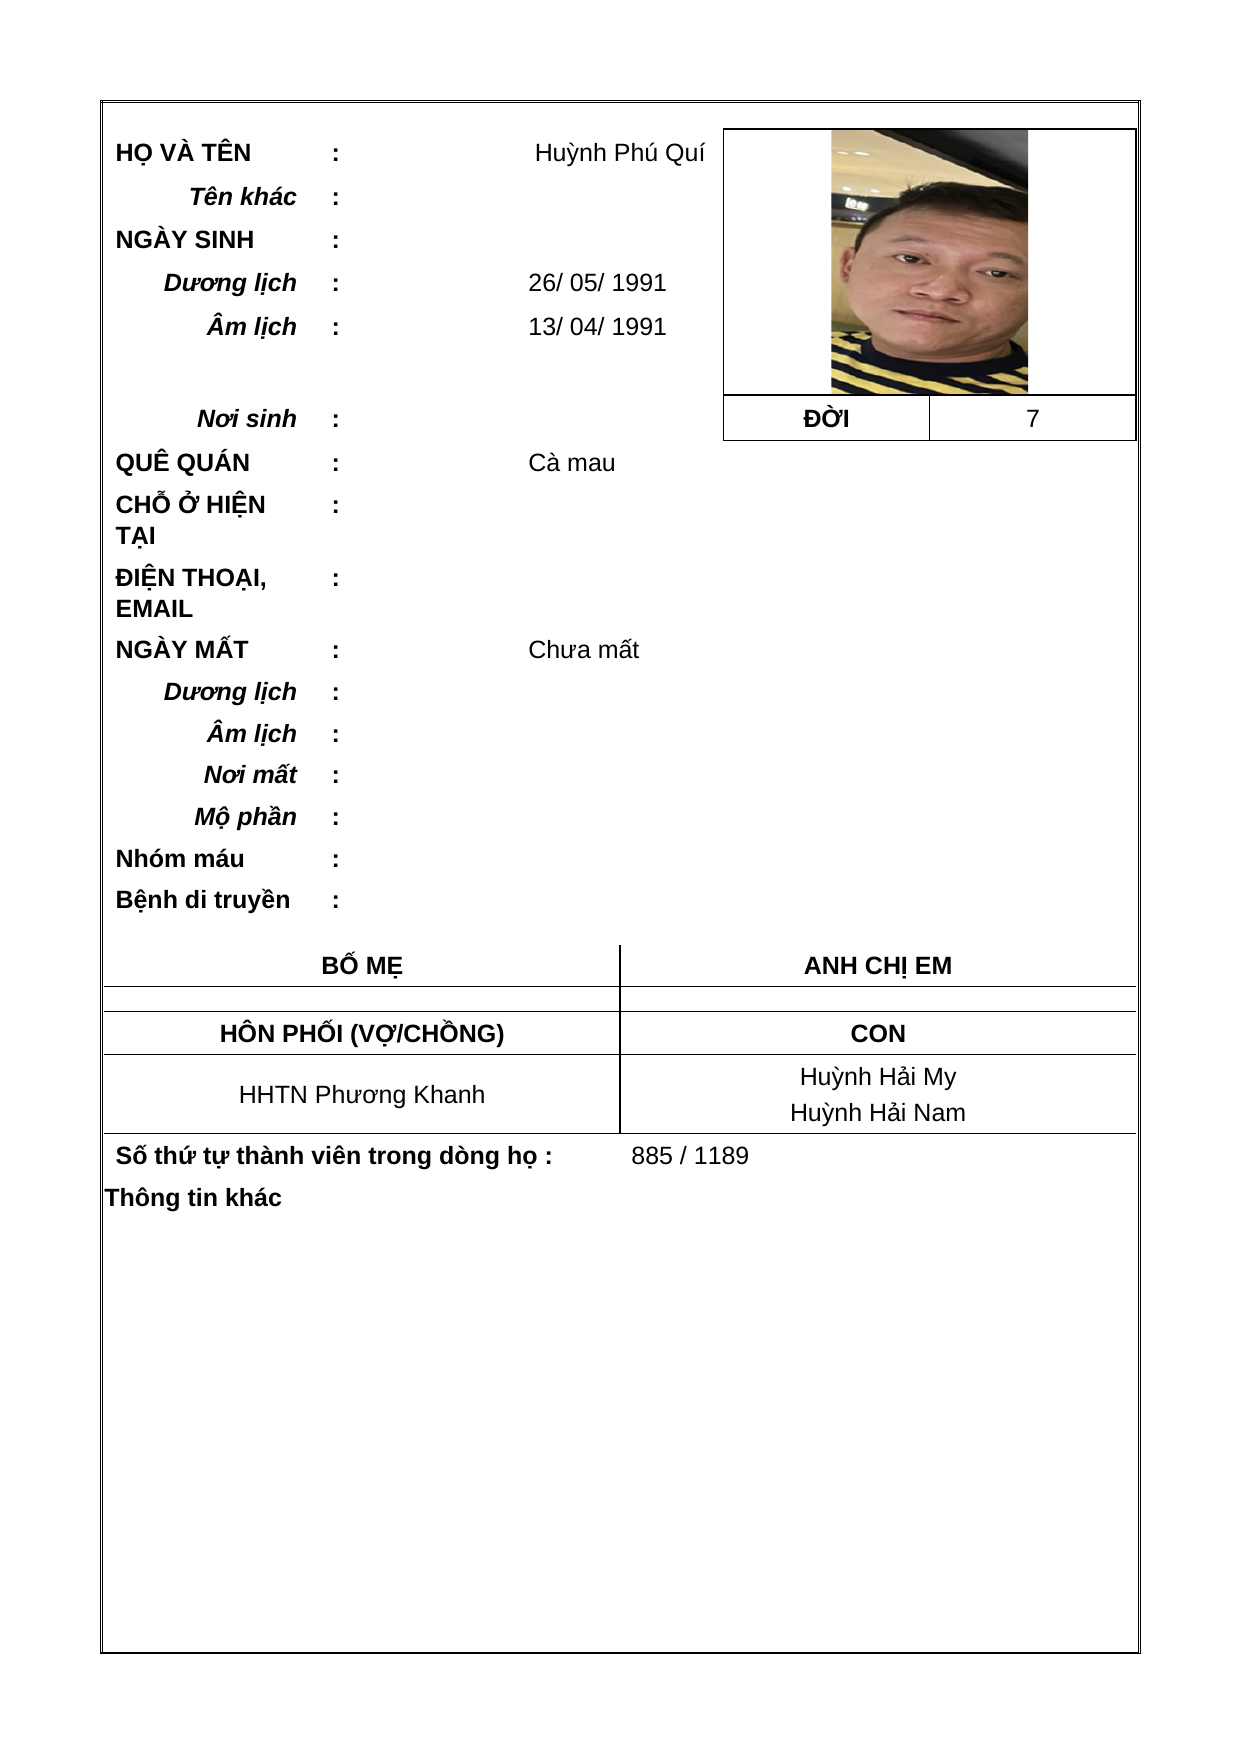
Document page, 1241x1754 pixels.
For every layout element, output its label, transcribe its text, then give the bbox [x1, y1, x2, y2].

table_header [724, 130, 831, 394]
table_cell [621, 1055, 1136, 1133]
text Thông tin khác [104, 1181, 1136, 1212]
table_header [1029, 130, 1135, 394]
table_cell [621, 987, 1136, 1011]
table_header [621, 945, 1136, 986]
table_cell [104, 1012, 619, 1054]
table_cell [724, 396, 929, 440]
picture [831, 130, 1029, 394]
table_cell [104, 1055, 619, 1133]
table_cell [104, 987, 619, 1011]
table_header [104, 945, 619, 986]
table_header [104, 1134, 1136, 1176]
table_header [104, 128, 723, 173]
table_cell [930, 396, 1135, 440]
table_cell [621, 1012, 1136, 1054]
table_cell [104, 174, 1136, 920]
